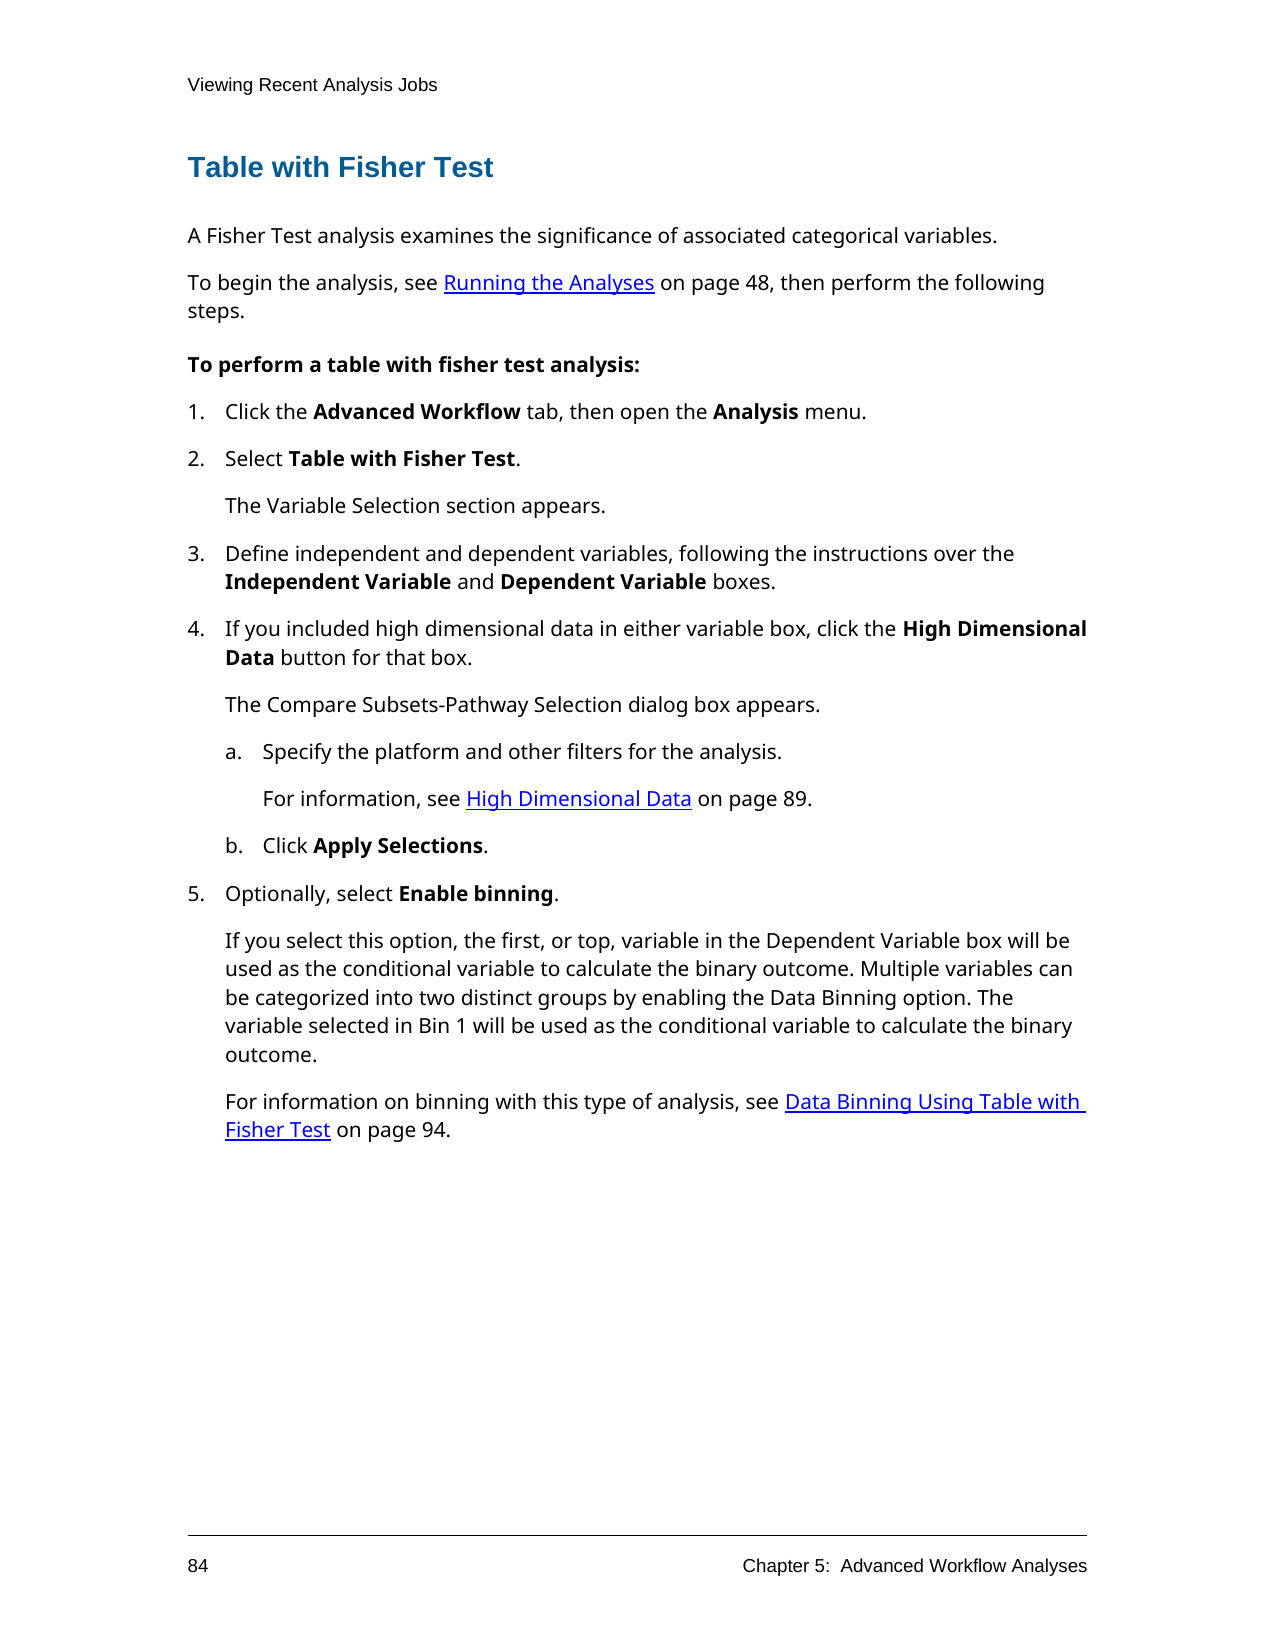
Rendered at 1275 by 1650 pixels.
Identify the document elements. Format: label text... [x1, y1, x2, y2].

text For information on binning with this type of analysis, see Data Binning Using Table with Fisher Test on page 88. [225, 1087, 1087, 1144]
list Click the Advanced Workflow tab, then open the Analysis menu. [187, 397, 1087, 426]
list To perform a table with fisher test analysis: [187, 350, 1087, 378]
list Click Apply Selections. [225, 832, 1087, 860]
list Select Table with Fisher Test. [187, 444, 1087, 473]
text For information, see High Dimensional Data on page 83. [262, 784, 1087, 813]
text A Fisher Test analysis examines the significance of associated categorical variables. [187, 221, 1087, 249]
list If you included high dimensional data in either variable box, click the High Dimensional Data button for that box. [187, 614, 1087, 671]
list Optionally, select Enable binning. [187, 879, 1087, 907]
subtitle Table with Fisher Test [187, 150, 1087, 183]
text To begin the analysis, see Running the Analyses on page 46, then perform the following steps. [187, 268, 1087, 325]
list Specify the platform and other filters for the analysis. [225, 737, 1087, 766]
list The Compare Subsets-Pathway Selection dialog box appears. [225, 690, 1087, 718]
text If you select this option, the first, or top, variable in the Dependent Variable box will be used as the conditional variable to calculate the binary outcome. Multiple variables can be categorized into two distinct groups by enabling the Data Binning option. The variable selected in Bin 1 will be used as the conditional variable to calculate the binary outcome. [225, 926, 1087, 1068]
list Define independent and dependent variables, following the instructions over the Independent Variable and Dependent Variable boxes. [187, 539, 1087, 596]
list The Variable Selection section appears. [225, 492, 1087, 520]
